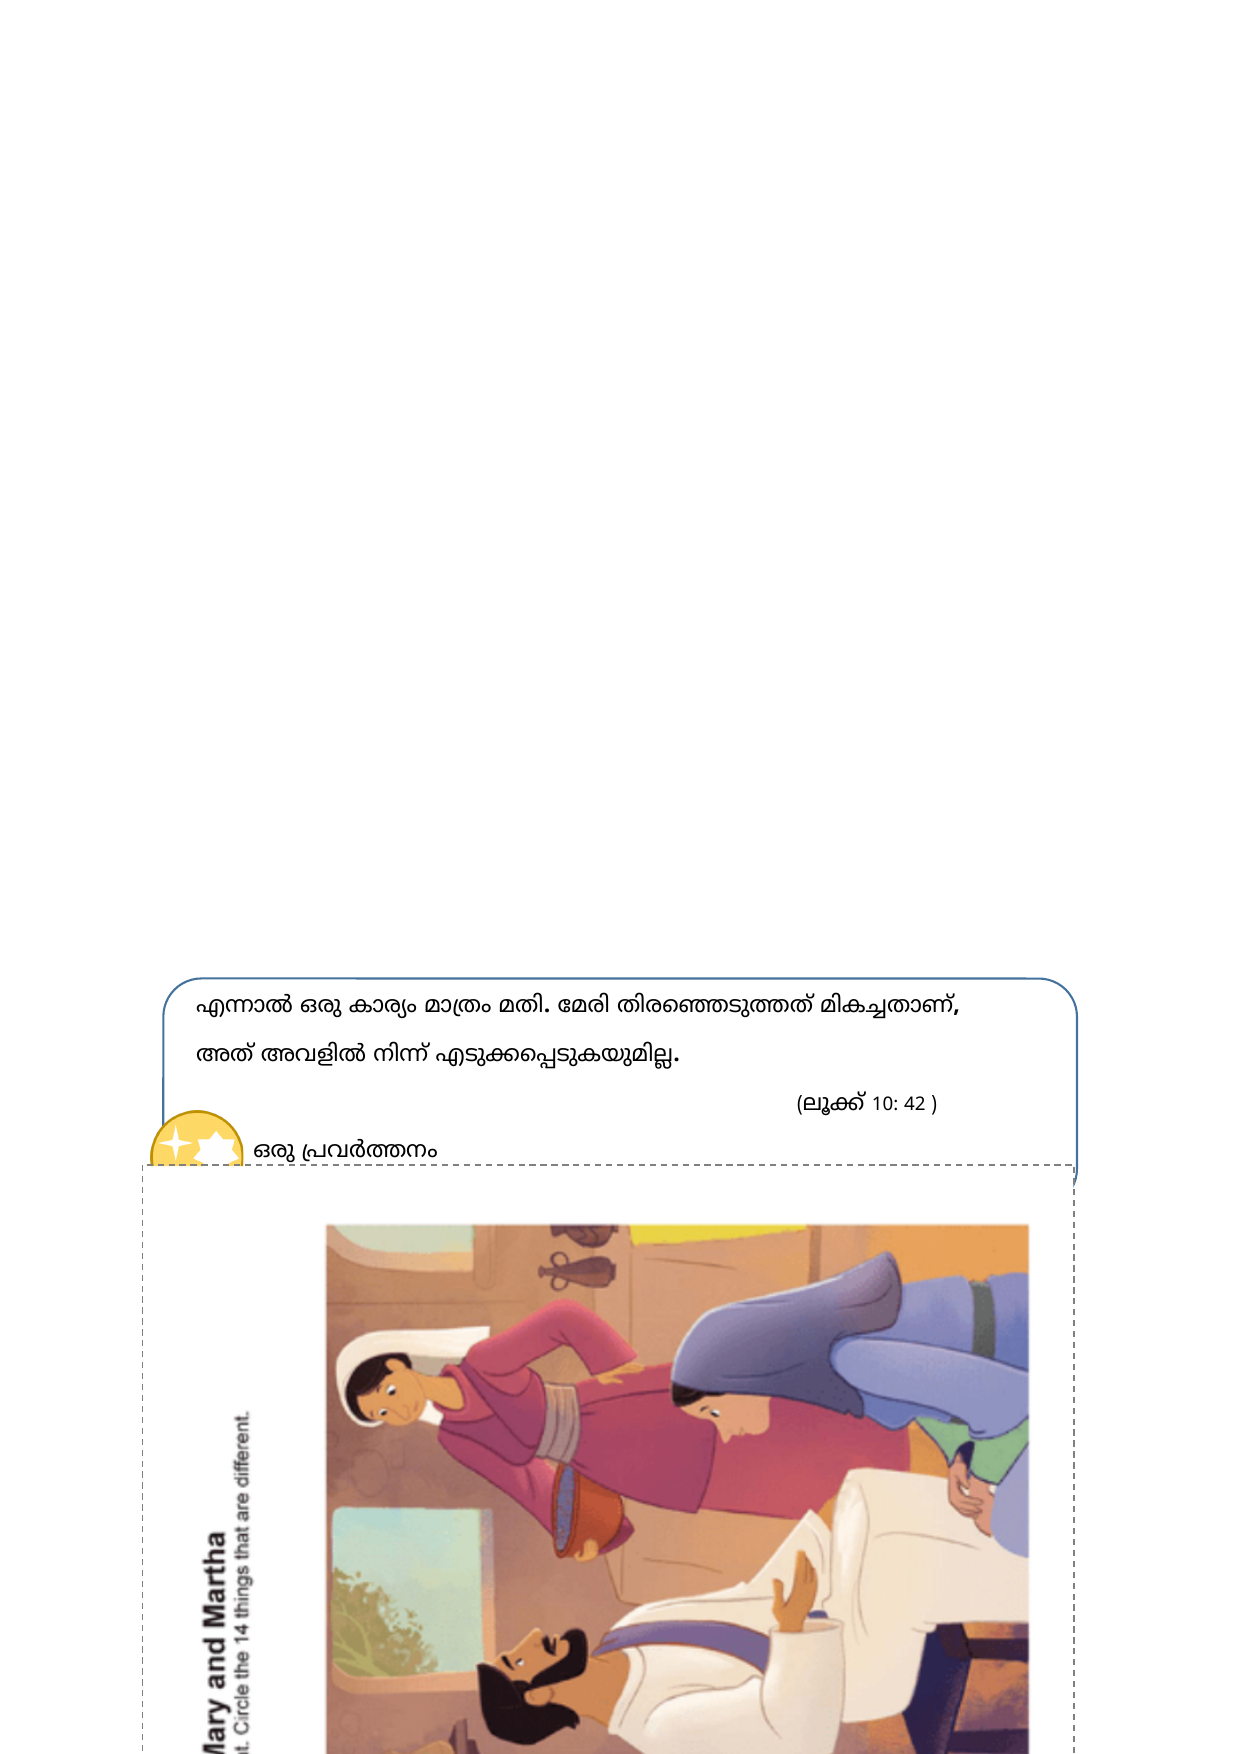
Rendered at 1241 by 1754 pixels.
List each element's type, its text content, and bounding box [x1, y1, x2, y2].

text അത് അവളിൽ നിന്ന് എടുക്കപ്പെടുകയുമില്ല. [150, 1040, 1090, 1070]
picture [145, 1167, 1074, 1754]
picture [150, 1110, 244, 1166]
text എന്നാൽ ഒരു കാര്യം മാത്രം മതി. മേരി തിരഞ്ഞെടുത്തത് മികച്ചതാണ്, [150, 991, 1090, 1021]
text ഒരു പ്രവർത്തനം [244, 1136, 1090, 1163]
text (ലൂക്ക് 10: 42 ) [150, 1089, 1090, 1117]
